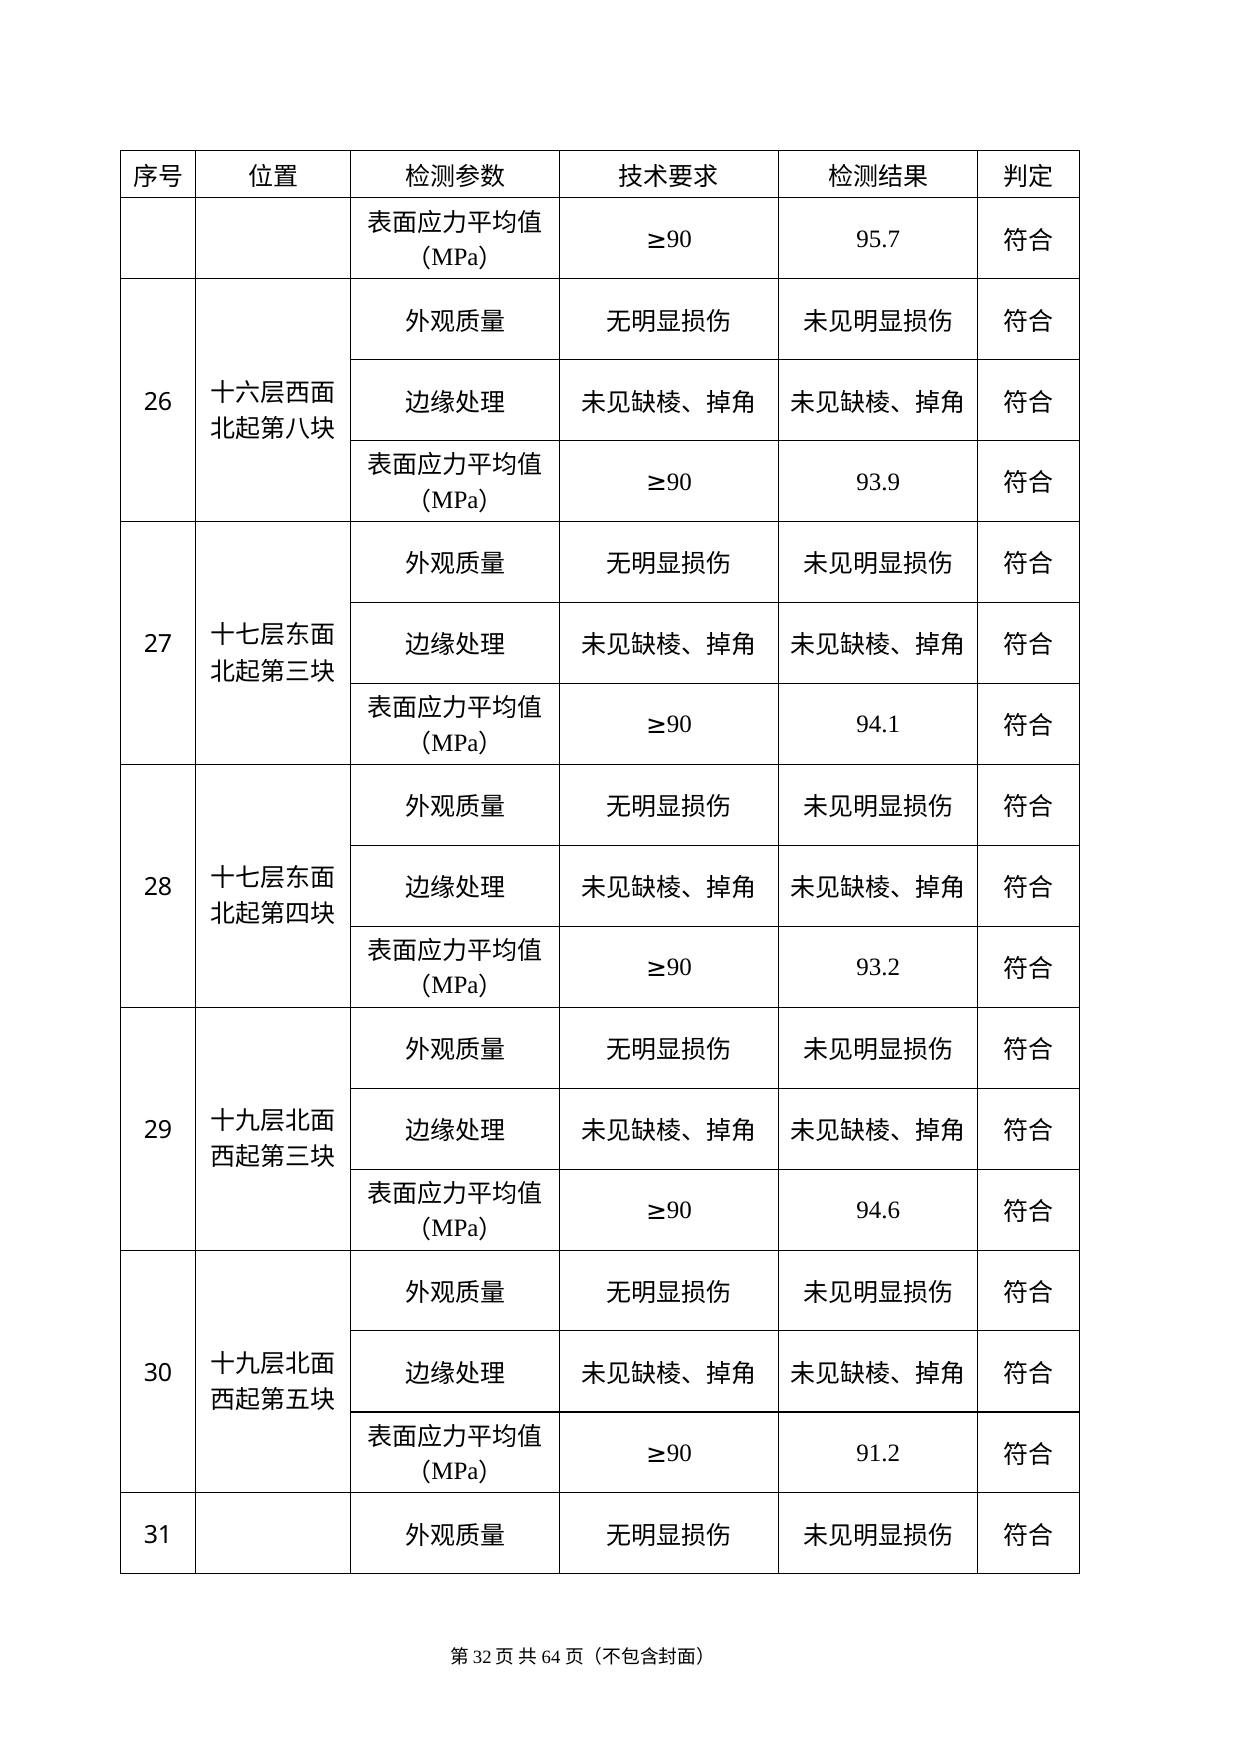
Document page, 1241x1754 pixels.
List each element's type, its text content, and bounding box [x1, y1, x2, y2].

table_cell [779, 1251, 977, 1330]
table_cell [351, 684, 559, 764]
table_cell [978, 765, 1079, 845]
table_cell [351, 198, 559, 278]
table_header 检测参数 [351, 151, 559, 197]
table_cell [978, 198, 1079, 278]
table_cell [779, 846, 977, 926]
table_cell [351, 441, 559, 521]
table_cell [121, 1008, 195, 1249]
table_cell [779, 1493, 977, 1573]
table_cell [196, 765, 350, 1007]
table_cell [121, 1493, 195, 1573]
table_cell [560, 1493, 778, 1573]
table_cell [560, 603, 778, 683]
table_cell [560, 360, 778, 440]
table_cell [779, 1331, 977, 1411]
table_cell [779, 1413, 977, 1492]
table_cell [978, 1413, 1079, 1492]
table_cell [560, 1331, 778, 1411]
table_header 判定 [978, 151, 1079, 197]
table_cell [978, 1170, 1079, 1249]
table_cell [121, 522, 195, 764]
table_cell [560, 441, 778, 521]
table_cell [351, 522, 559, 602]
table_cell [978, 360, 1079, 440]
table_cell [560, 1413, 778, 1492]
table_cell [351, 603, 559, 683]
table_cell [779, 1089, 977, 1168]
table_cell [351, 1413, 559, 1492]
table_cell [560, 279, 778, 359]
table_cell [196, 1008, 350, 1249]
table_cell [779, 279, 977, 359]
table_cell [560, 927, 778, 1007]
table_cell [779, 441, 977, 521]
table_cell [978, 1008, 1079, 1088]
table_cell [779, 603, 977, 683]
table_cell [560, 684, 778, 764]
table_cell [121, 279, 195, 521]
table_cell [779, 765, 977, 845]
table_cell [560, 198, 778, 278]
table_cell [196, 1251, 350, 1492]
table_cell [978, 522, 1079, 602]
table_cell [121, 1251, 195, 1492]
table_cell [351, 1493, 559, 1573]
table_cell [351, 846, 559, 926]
table_header 技术要求 [560, 151, 778, 197]
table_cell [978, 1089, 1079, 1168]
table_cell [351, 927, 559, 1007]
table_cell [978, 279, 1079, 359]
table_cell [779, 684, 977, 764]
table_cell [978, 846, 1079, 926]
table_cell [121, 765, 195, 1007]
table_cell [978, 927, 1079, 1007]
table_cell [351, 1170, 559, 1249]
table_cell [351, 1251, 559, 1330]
table_header 位置 [196, 151, 350, 197]
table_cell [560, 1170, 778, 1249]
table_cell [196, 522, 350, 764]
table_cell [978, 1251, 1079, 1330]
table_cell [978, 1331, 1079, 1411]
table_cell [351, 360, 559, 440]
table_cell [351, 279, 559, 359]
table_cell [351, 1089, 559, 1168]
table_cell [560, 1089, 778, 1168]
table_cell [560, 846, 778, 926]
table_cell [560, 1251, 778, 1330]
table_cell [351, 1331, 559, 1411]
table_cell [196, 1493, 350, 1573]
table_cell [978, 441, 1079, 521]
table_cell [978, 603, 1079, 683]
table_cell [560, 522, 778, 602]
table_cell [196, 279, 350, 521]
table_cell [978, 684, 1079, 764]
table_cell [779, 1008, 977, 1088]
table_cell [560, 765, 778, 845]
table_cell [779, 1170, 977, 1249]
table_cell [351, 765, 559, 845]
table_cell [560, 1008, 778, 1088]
table_header 序号 [121, 151, 195, 197]
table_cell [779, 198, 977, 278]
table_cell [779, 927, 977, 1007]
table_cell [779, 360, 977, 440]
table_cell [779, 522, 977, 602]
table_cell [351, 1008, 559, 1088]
table_header 检测结果 [779, 151, 977, 197]
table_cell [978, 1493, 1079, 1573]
